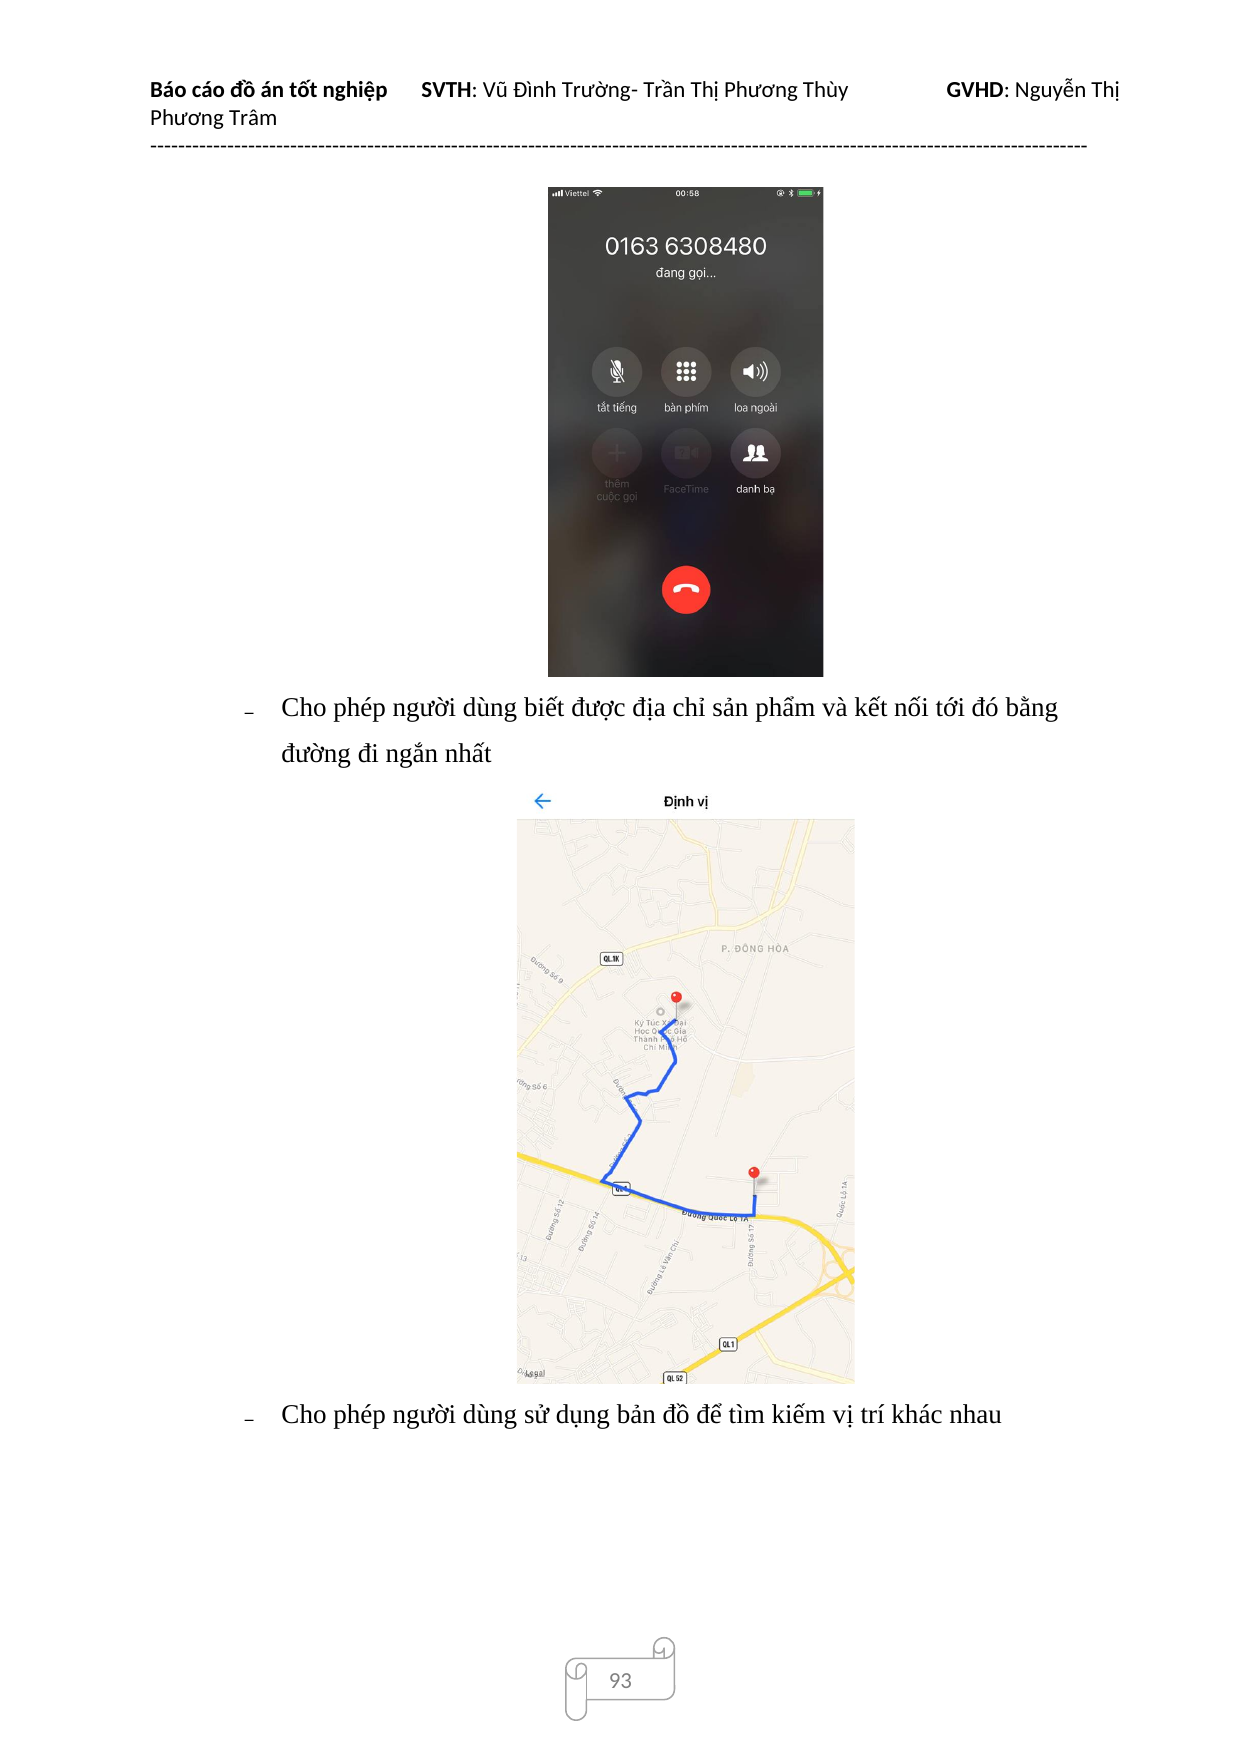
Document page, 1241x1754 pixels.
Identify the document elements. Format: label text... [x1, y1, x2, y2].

list Cho phép người dùng biết được địa chỉ sản phẩm và kết nối tới đó bằng đường đi ngắn nhất [244, 691, 1090, 768]
picture [548, 187, 824, 677]
list Cho phép người dùng sử dụng bản đồ để tìm kiếm vị trí khác nhau [244, 1398, 1090, 1429]
picture [516, 783, 855, 1384]
